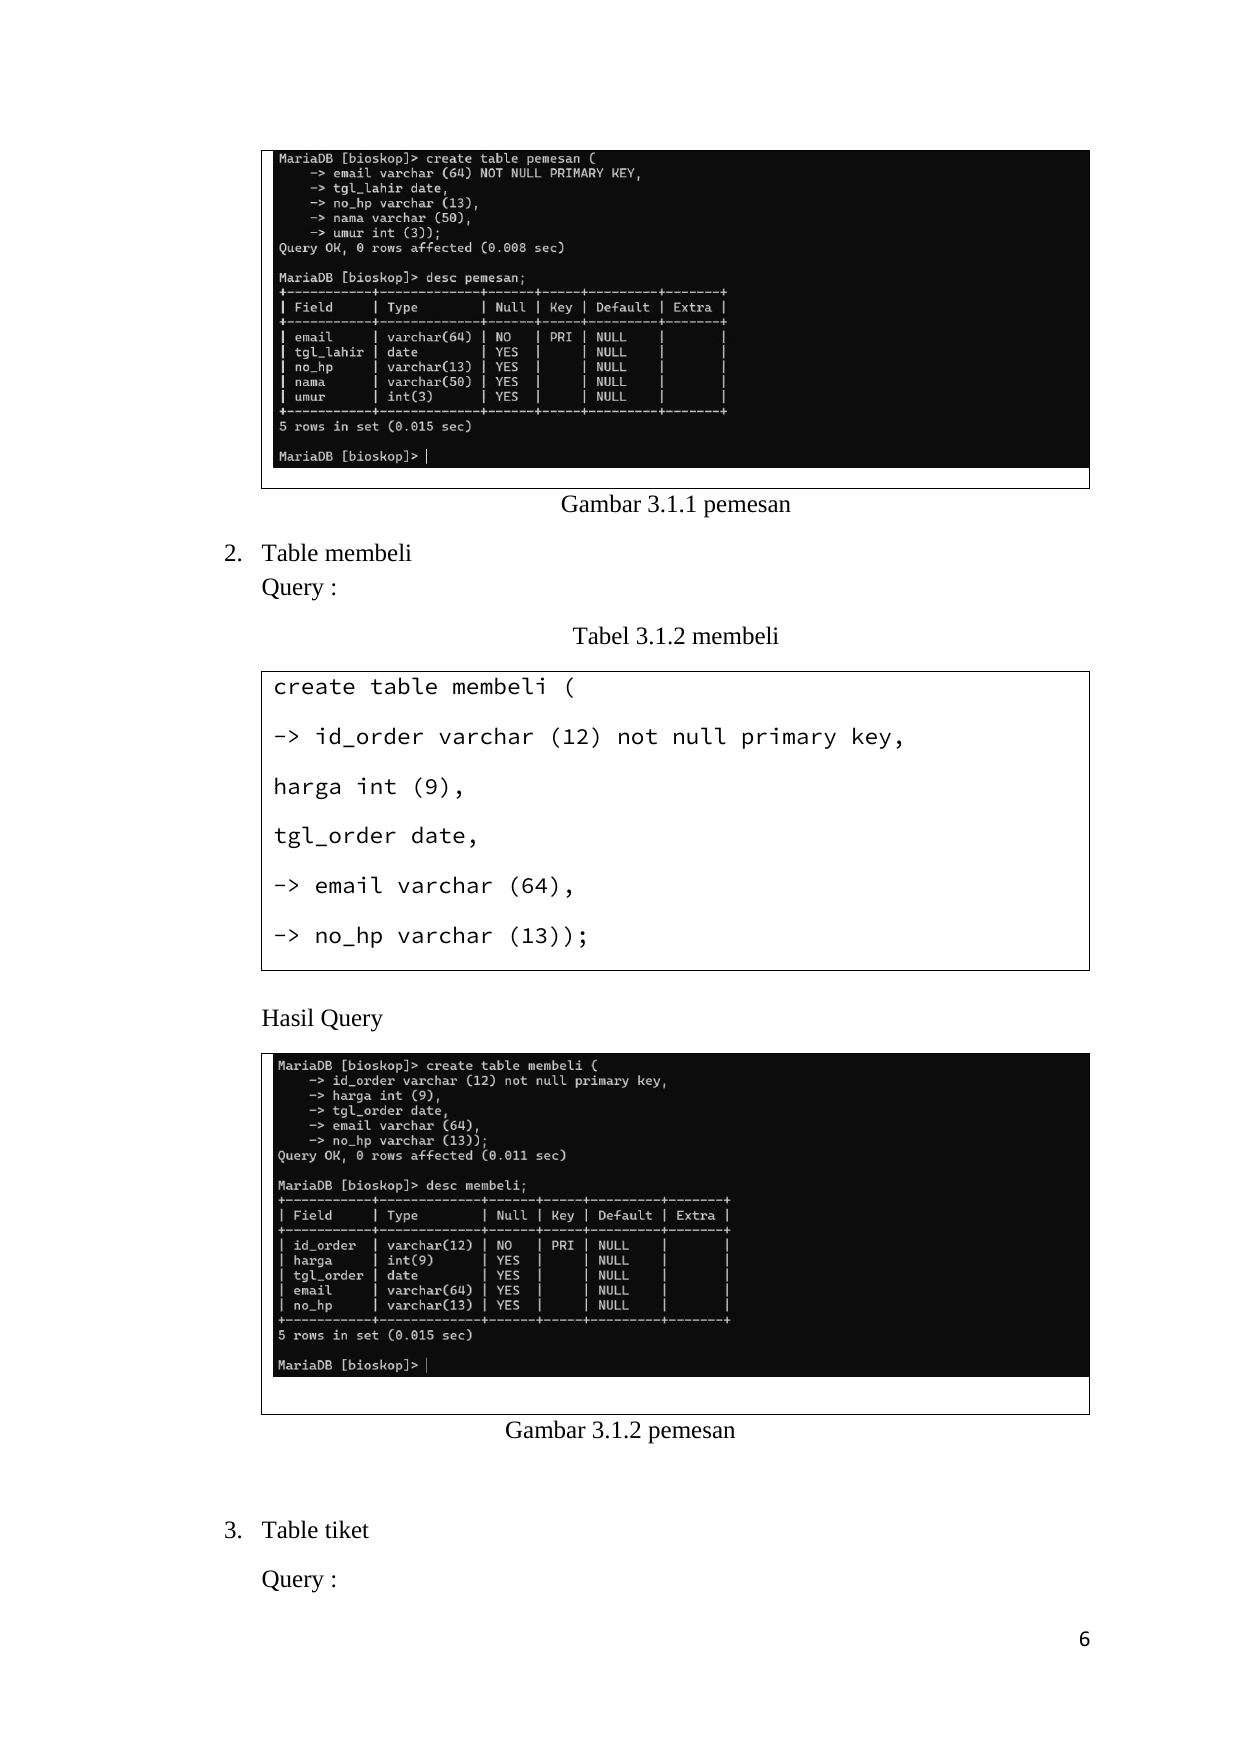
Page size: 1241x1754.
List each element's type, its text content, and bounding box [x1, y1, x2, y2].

picture [273, 151, 1090, 468]
text Gambar 3.1.2 pemesan [150, 1415, 1090, 1444]
text Tabel 3.1.2 membeli [261, 621, 1090, 650]
table_header create table membeli ( -> id_order varchar (12) not null primary key, harga int (9), tgl_order date, -> email varchar (64), -> no_hp varchar (13)); [262, 672, 1089, 970]
table_header [262, 1054, 1089, 1414]
text Hasil Query [261, 1003, 1090, 1032]
list Query : [261, 572, 1090, 600]
list Table tiket [224, 1515, 1090, 1543]
picture [273, 1054, 1090, 1377]
table_header [262, 151, 1089, 488]
text Gambar 3.1.1 pemesan [261, 489, 1090, 518]
text Query : [261, 1564, 1090, 1593]
list Table membeli [224, 538, 1090, 567]
